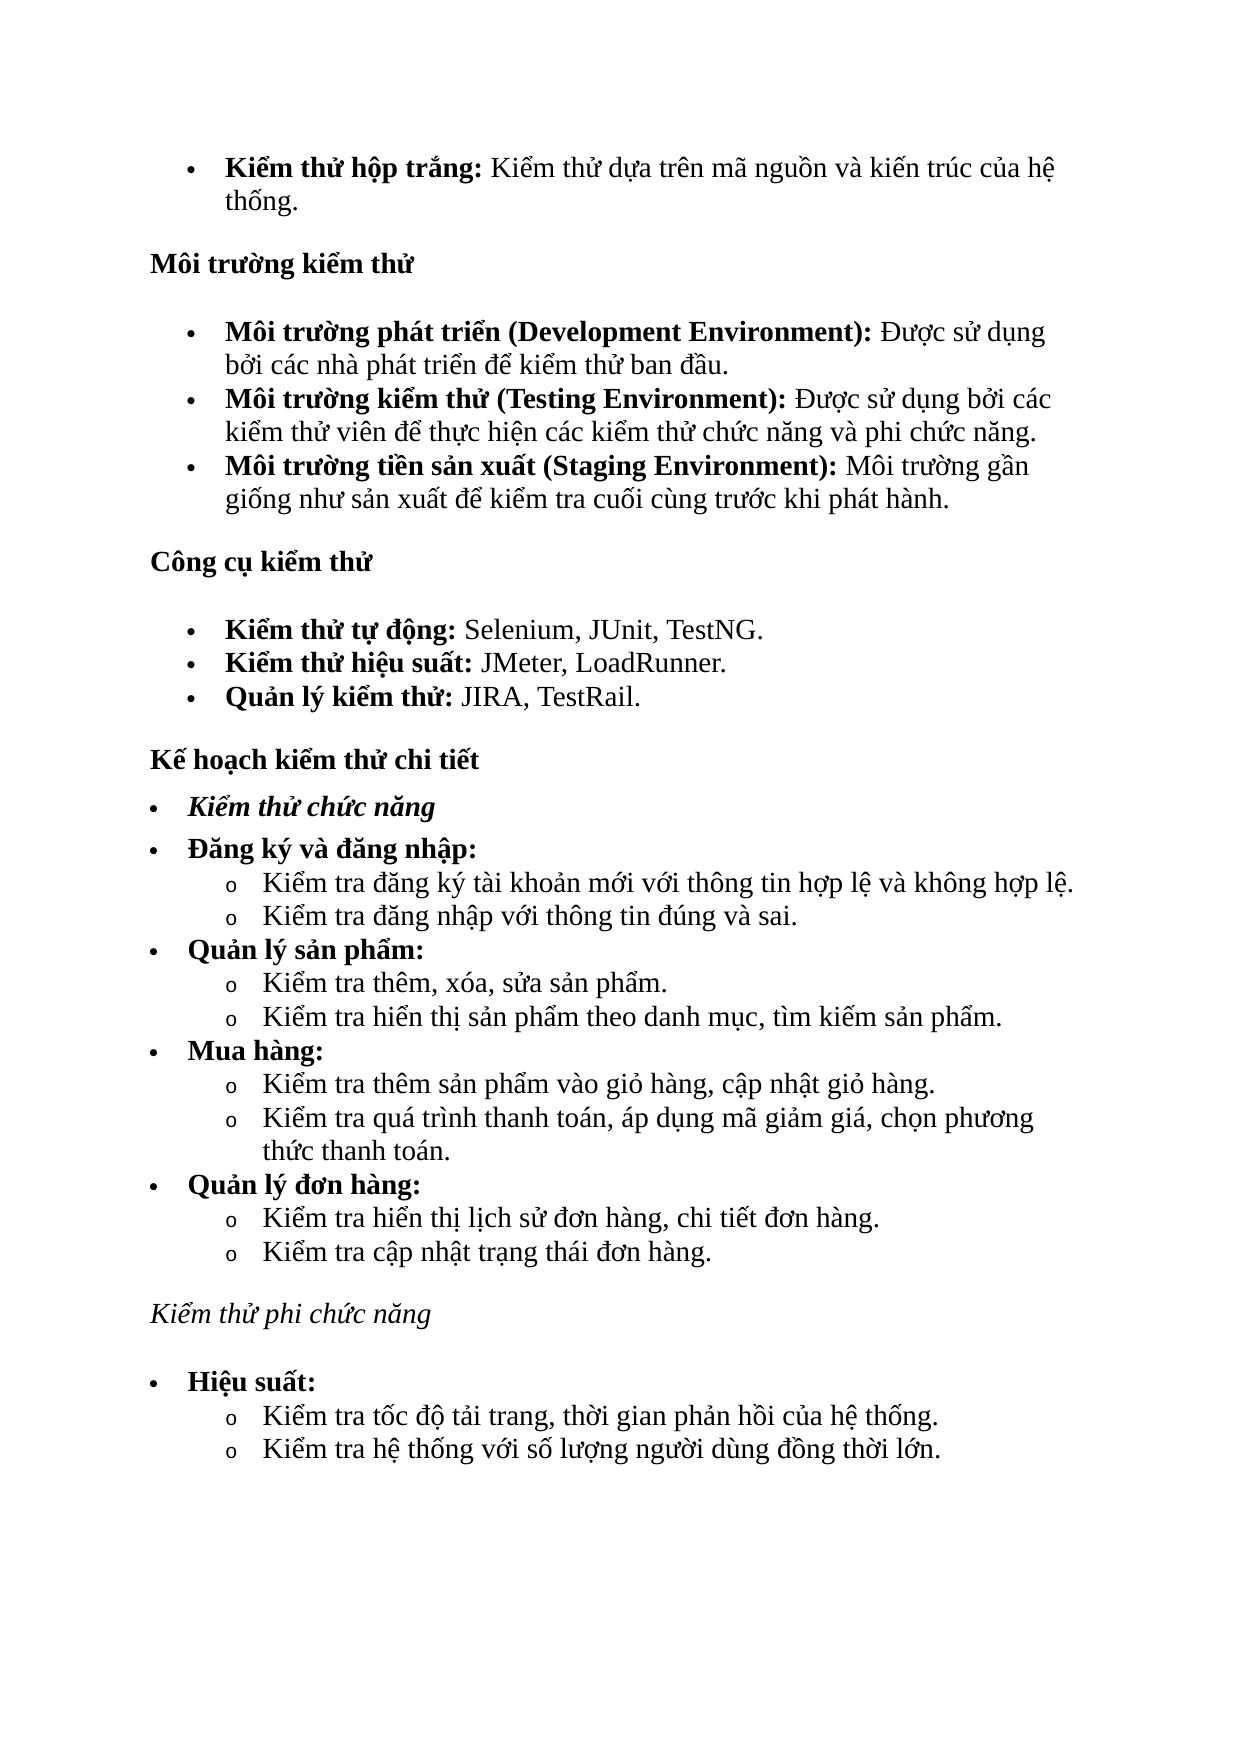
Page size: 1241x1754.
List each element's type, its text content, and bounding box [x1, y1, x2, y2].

list Kiểm thử tự động: Selenium, JUnit, TestNG. [187, 612, 1090, 646]
list Kiểm tra hệ thống với số lượng người dùng đồng thời lớn. [225, 1431, 1090, 1465]
list Hiệu suất: [150, 1364, 1090, 1398]
list Quản lý đơn hàng: [150, 1167, 1090, 1200]
list Kiểm thử hộp trắng: Kiểm thử dựa trên mã nguồn và kiến trúc của hệ thống. [187, 150, 1090, 217]
subtitle Môi trường kiểm thử [150, 246, 1090, 280]
list Quản lý sản phẩm: [150, 932, 1090, 966]
list Kiểm tra thêm, xóa, sửa sản phẩm. [225, 966, 1090, 999]
list Đăng ký và đăng nhập: [150, 831, 1090, 865]
list Môi trường kiểm thử (Testing Environment): Được sử dụng bởi các kiểm thử viên để thực hiện các kiểm thử chức năng và phi chức năng. [187, 381, 1090, 448]
list Kiểm tra hiển thị sản phẩm theo danh mục, tìm kiếm sản phẩm. [225, 999, 1090, 1033]
list Kiểm tra đăng nhập với thông tin đúng và sai. [225, 898, 1090, 932]
list Quản lý kiểm thử: JIRA, TestRail. [187, 679, 1090, 713]
list Kiểm tra quá trình thanh toán, áp dụng mã giảm giá, chọn phương thức thanh toán. [225, 1100, 1090, 1167]
list Kiểm thử hiệu suất: JMeter, LoadRunner. [187, 646, 1090, 679]
subtitle Kế hoạch kiểm thử chi tiết [150, 742, 1090, 775]
subtitle Công cụ kiểm thử [150, 544, 1090, 578]
list Kiểm tra đăng ký tài khoản mới với thông tin hợp lệ và không hợp lệ. [225, 865, 1090, 898]
list Kiểm tra thêm sản phẩm vào giỏ hàng, cập nhật giỏ hàng. [225, 1066, 1090, 1100]
list Mua hàng: [150, 1033, 1090, 1066]
list Kiểm tra cập nhật trạng thái đơn hàng. [225, 1234, 1090, 1267]
list Môi trường phát triển (Development Environment): Được sử dụng bởi các nhà phát triển để kiểm thử ban đầu. [187, 314, 1090, 381]
subtitle Kiểm thử chức năng [150, 789, 1090, 822]
list Kiểm tra tốc độ tải trang, thời gian phản hồi của hệ thống. [225, 1398, 1090, 1431]
list Kiểm tra hiển thị lịch sử đơn hàng, chi tiết đơn hàng. [225, 1200, 1090, 1234]
subtitle Kiểm thử phi chức năng [150, 1297, 1090, 1330]
list Môi trường tiền sản xuất (Staging Environment): Môi trường gần giống như sản xuất để kiểm tra cuối cùng trước khi phát hành. [187, 448, 1090, 515]
